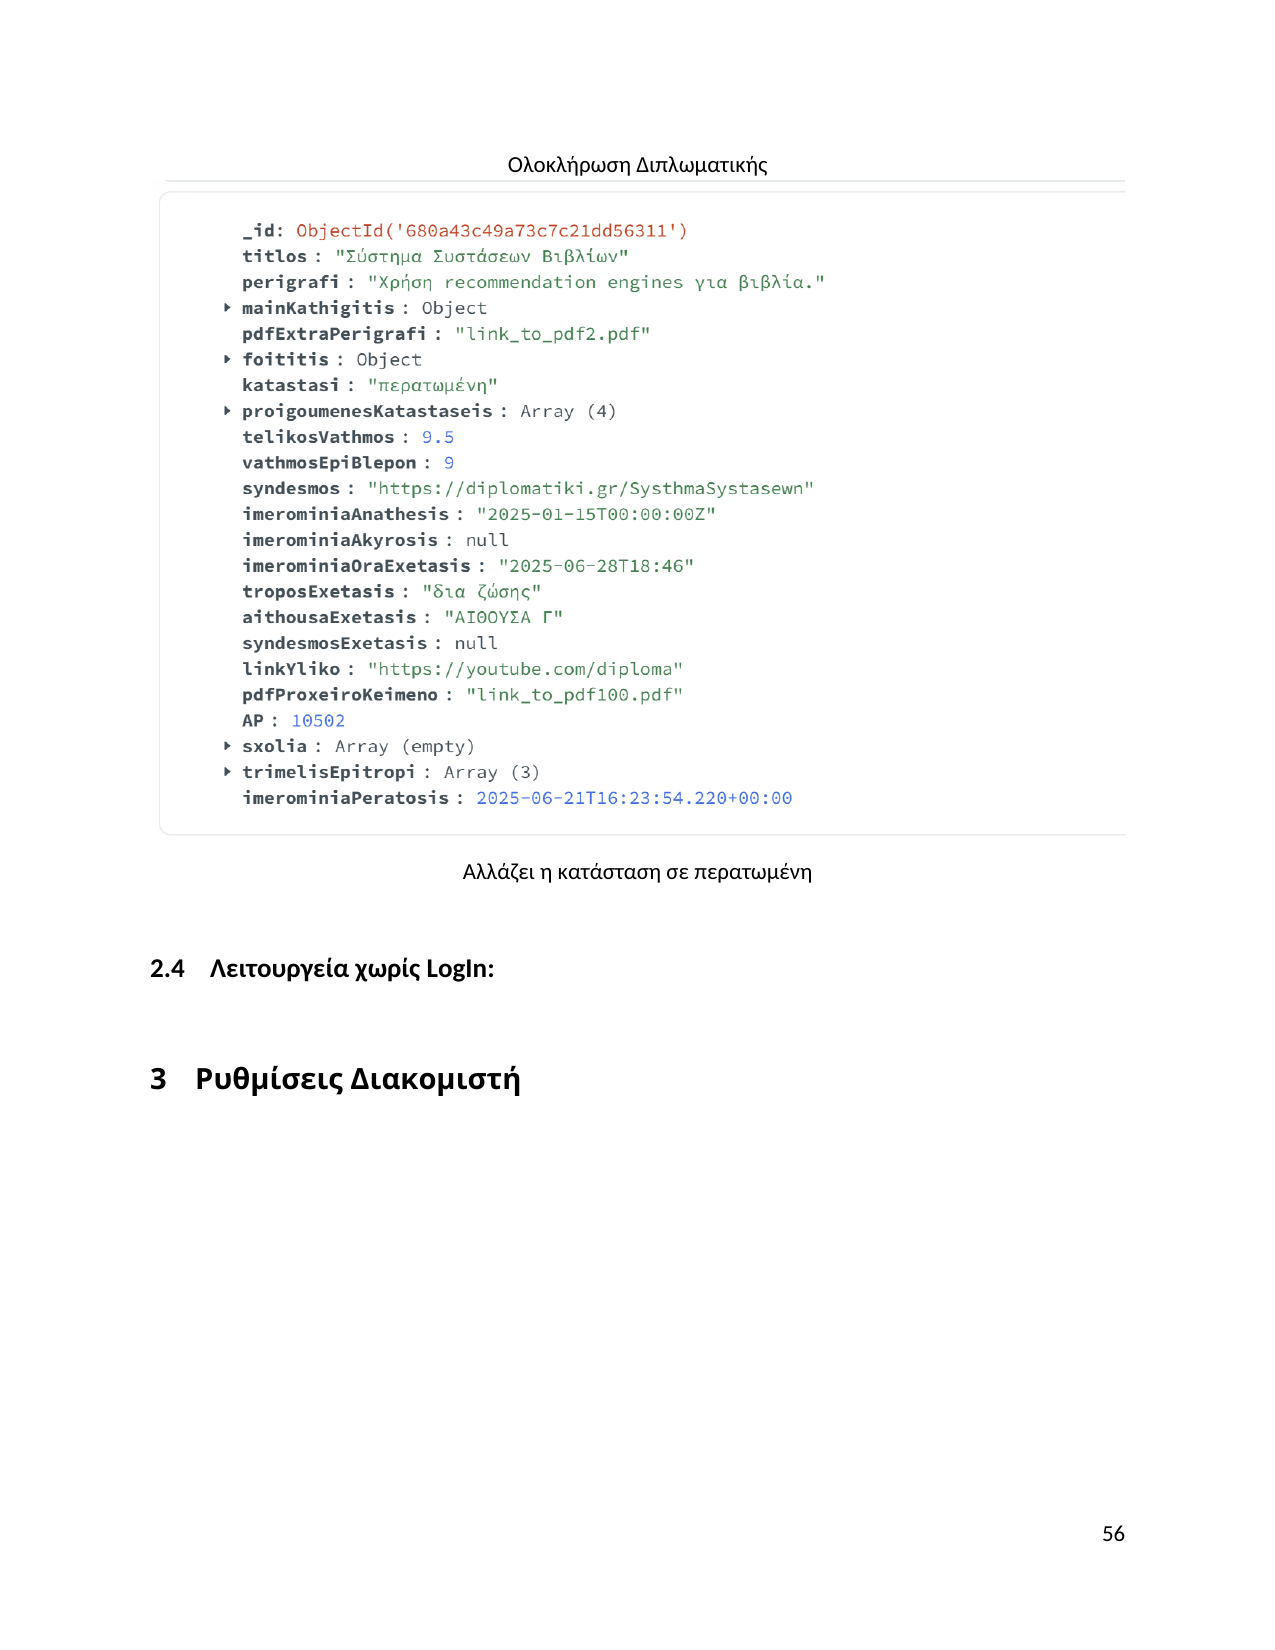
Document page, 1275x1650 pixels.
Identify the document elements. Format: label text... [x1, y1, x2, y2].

text Ολοκλήρωση Διπλωματικής [150, 150, 1125, 180]
subtitle Ρυθμίσεις Διακομιστή [150, 1058, 1125, 1098]
picture [150, 180, 1125, 839]
text Αλλάζει η κατάσταση σε περατωμένη [150, 857, 1125, 885]
subtitle Λειτουργεία χωρίς LogIn: [150, 951, 1125, 984]
